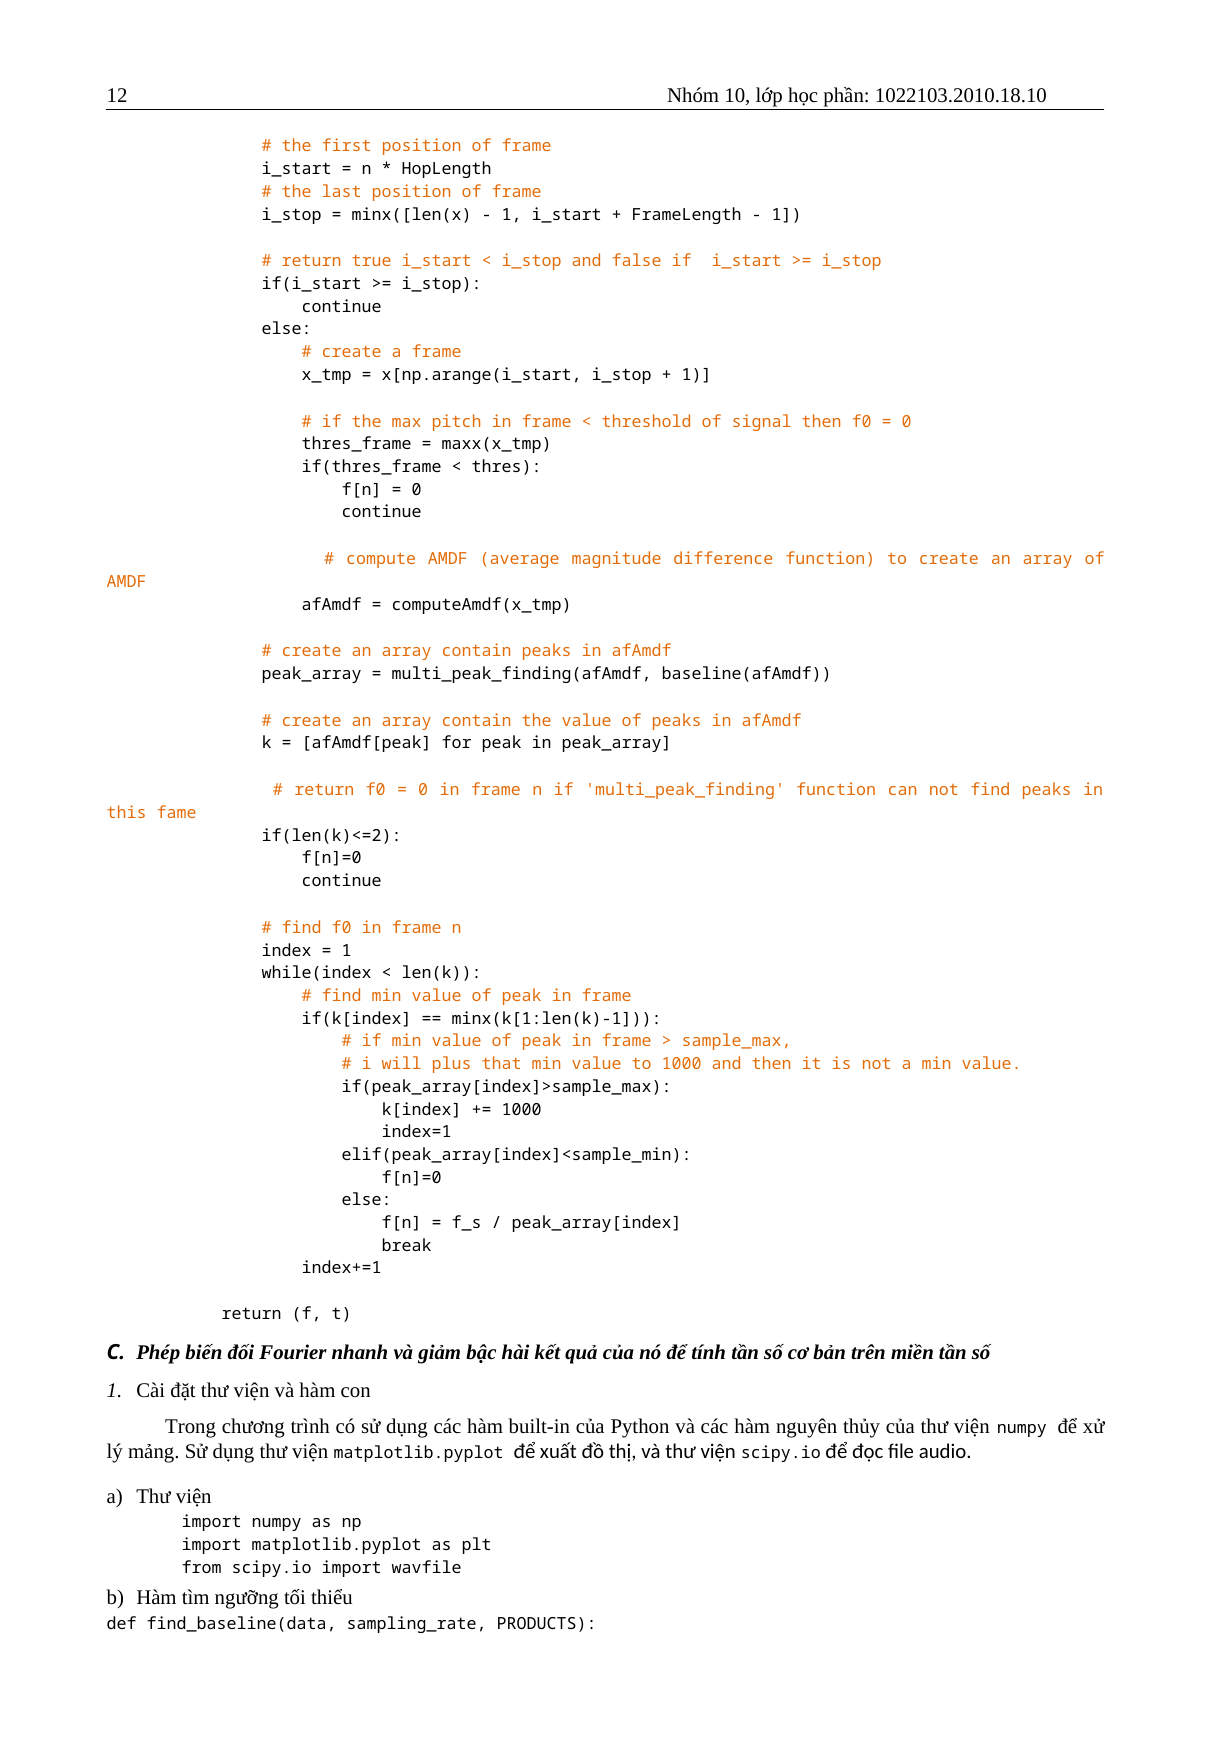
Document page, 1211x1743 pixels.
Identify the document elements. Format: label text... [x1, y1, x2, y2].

subtitle Phép biến đối Fourier nhanh và giảm bậc hài kết quả của nó để tính tần số cơ bản trên miền tần số [106, 1337, 1104, 1365]
text import numpy as np [181, 1510, 1104, 1533]
text # if min value of peak in frame > sample_max, [106, 1029, 1104, 1052]
text index = 1 [106, 938, 1104, 961]
text continue [106, 869, 1104, 891]
text if(k[index] == minx(k[1:len(k)-1])): [106, 1006, 1104, 1029]
text # create an array contain peaks in afAmdf [106, 639, 1104, 662]
text # find f0 in frame n [106, 916, 1104, 938]
text from scipy.io import wavfile [181, 1555, 1104, 1578]
text if(len(k)<=2): [106, 823, 1104, 846]
text # return true i_start < i_stop and false if i_start >= i_stop [106, 249, 1104, 272]
text else: [106, 317, 1104, 340]
text break [106, 1233, 1104, 1256]
text continue [106, 500, 1104, 523]
text # find min value of peak in frame [106, 984, 1104, 1006]
text # if the max pitch in frame < threshold of signal then f0 = 0 [106, 409, 1104, 432]
text if(thres_frame < thres): [106, 454, 1104, 477]
subtitle Thư viện [106, 1477, 1104, 1510]
text import matplotlib.pyplot as plt [181, 1533, 1104, 1555]
text f[n]=0 [106, 846, 1104, 869]
text # compute AMDF (average magnitude difference function) to create an array of AMDF [106, 547, 1104, 592]
text k[index] += 1000 [106, 1097, 1104, 1120]
text f[n]=0 [106, 1165, 1104, 1188]
text k = [afAmdf[peak] for peak in peak_array] [106, 731, 1104, 754]
text def find_baseline(data, sampling_rate, PRODUCTS): [106, 1611, 1104, 1634]
text i_start = n * HopLength [106, 157, 1104, 179]
subtitle Hàm tìm ngưỡng tối thiểu [106, 1578, 1104, 1611]
text if(peak_array[index]>sample_max): [106, 1074, 1104, 1097]
text peak_array = multi_peak_finding(afAmdf, baseline(afAmdf)) [106, 662, 1104, 684]
text f[n] = f_s / peak_array[index] [106, 1211, 1104, 1233]
text # create an array contain the value of peaks in afAmdf [106, 708, 1104, 731]
text return (f, t) [106, 1302, 1104, 1324]
text index=1 [106, 1120, 1104, 1143]
text index+=1 [106, 1256, 1104, 1279]
text i_stop = minx([len(x) - 1, i_start + FrameLength - 1]) [106, 202, 1104, 225]
text # the last position of frame [106, 179, 1104, 202]
text # create a frame [106, 340, 1104, 362]
text if(i_start >= i_stop): [106, 272, 1104, 294]
text Trong chương trình có sử dụng các hàm built-in của Python và các hàm nguyên thủy của thư viện numpy để xử lý mảng. Sử dụng thư viện matplotlib.pyplot để xuất đồ thị, và thư viện scipy.io để đọc file audio. [106, 1414, 1104, 1464]
text f[n] = 0 [106, 477, 1104, 500]
text elif(peak_array[index]<sample_min): [106, 1143, 1104, 1165]
text continue [106, 294, 1104, 317]
subtitle Cài đặt thư viện và hàm con [106, 1378, 1104, 1402]
text while(index < len(k)): [106, 961, 1104, 984]
text thres_frame = maxx(x_tmp) [106, 432, 1104, 454]
text x_tmp = x[np.arange(i_start, i_stop + 1)] [106, 362, 1104, 385]
text # i will plus that min value to 1000 and then it is not a min value. [106, 1052, 1104, 1074]
text else: [106, 1188, 1104, 1211]
text afAmdf = computeAmdf(x_tmp) [106, 592, 1104, 615]
text # return f0 = 0 in frame n if 'multi_peak_finding' function can not find peaks in this fame [106, 778, 1104, 823]
text # the first position of frame [106, 134, 1104, 157]
